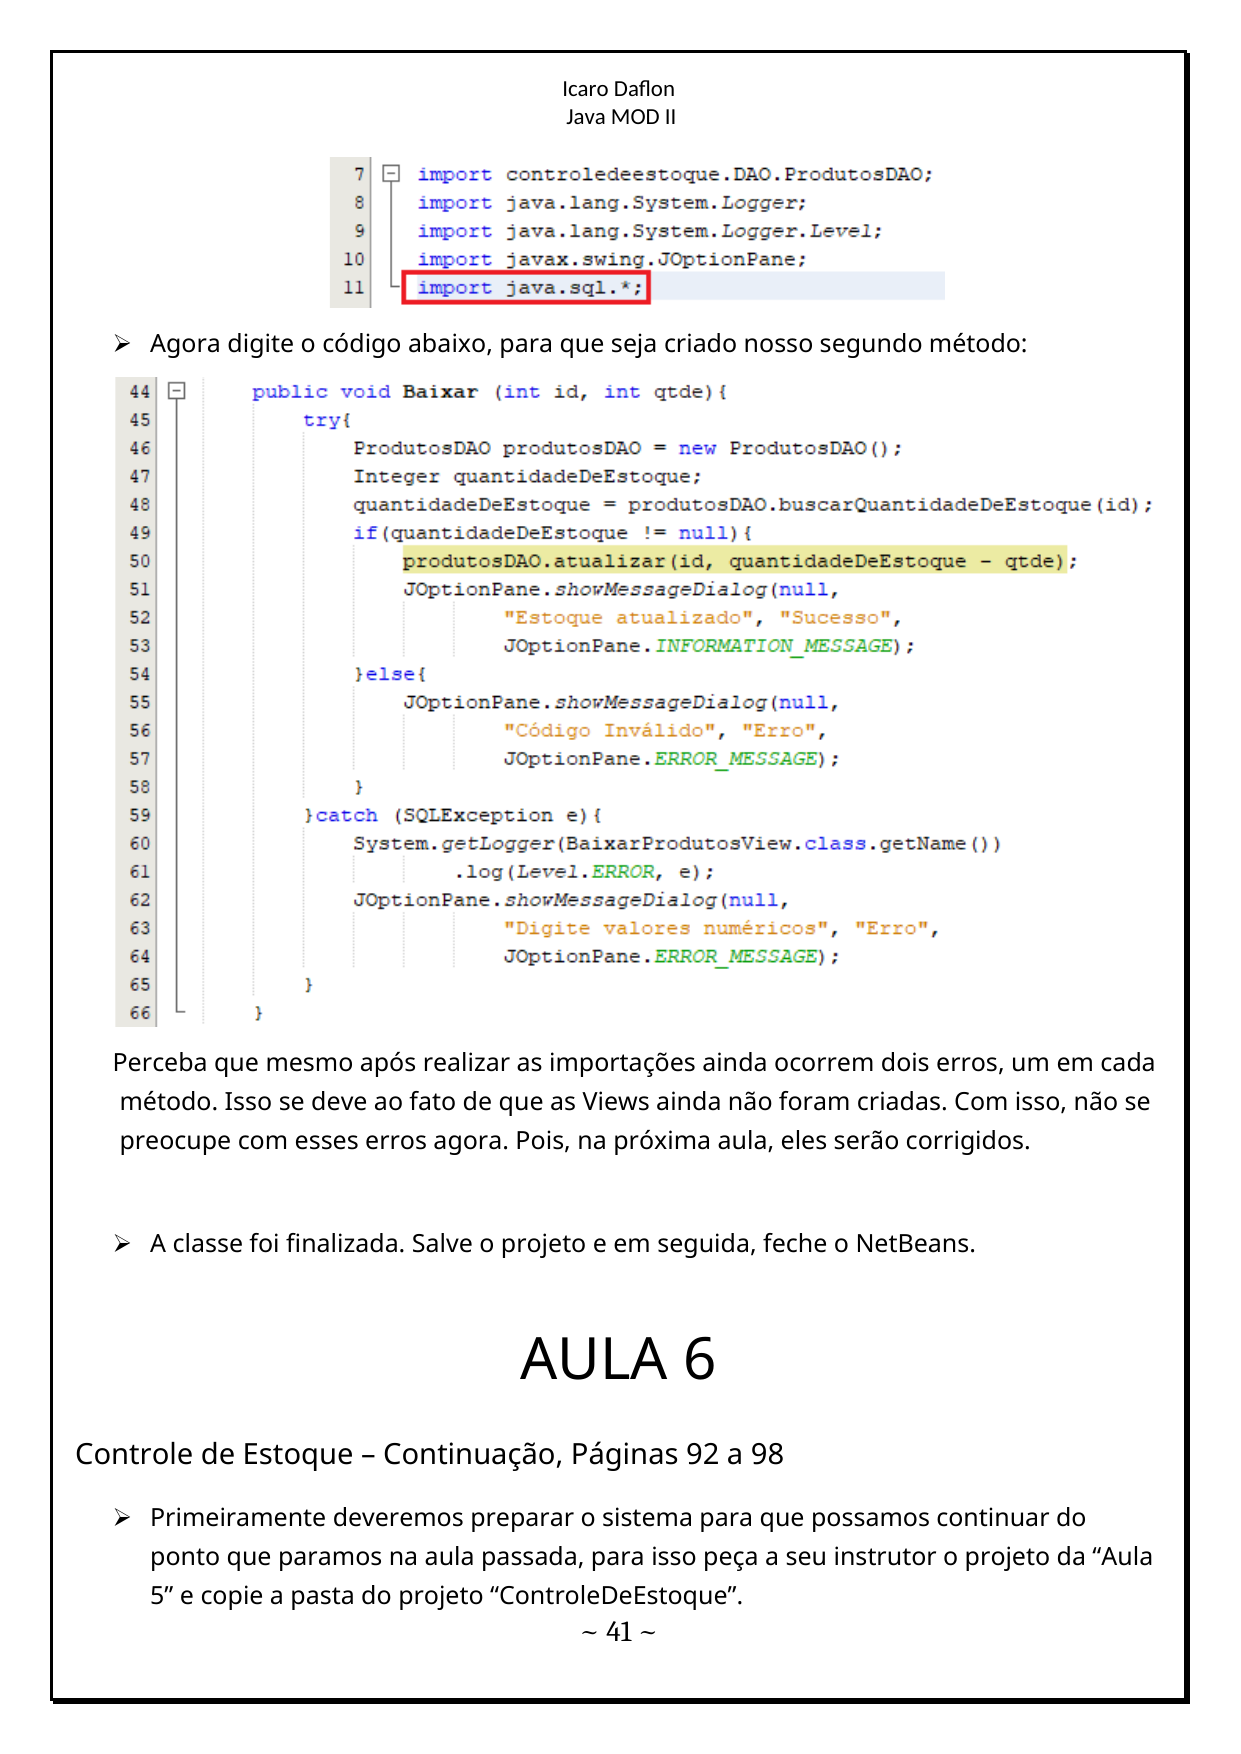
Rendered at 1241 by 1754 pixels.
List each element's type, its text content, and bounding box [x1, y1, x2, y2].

text Controle de Estoque – Continuação, Páginas 92 a 98 [75, 1433, 1162, 1473]
list Perceba que mesmo após realizar as importações ainda ocorrem dois erros, um em cada método. Isso se deve ao fato de que as Views ainda não foram criadas. Com isso, não se preocupe com esses erros agora. Pois, na próxima aula, eles serão corrigidos. [112, 1044, 1162, 1157]
picture [115, 377, 1160, 1027]
text Agora digite o código abaixo, para que seja criado nosso segundo método: [112, 325, 1162, 359]
text A classe foi finalizada. Salve o projeto e em seguida, feche o NetBeans. [112, 1226, 1162, 1260]
text Primeiramente deveremos preparar o sistema para que possamos continuar do ponto que paramos na aula passada, para isso peça a seu instrutor o projeto da “Aula 5” e copie a pasta do projeto “ControleDeEstoque”. [112, 1499, 1162, 1612]
text AULA 6 [75, 1317, 1162, 1396]
picture [329, 157, 945, 308]
